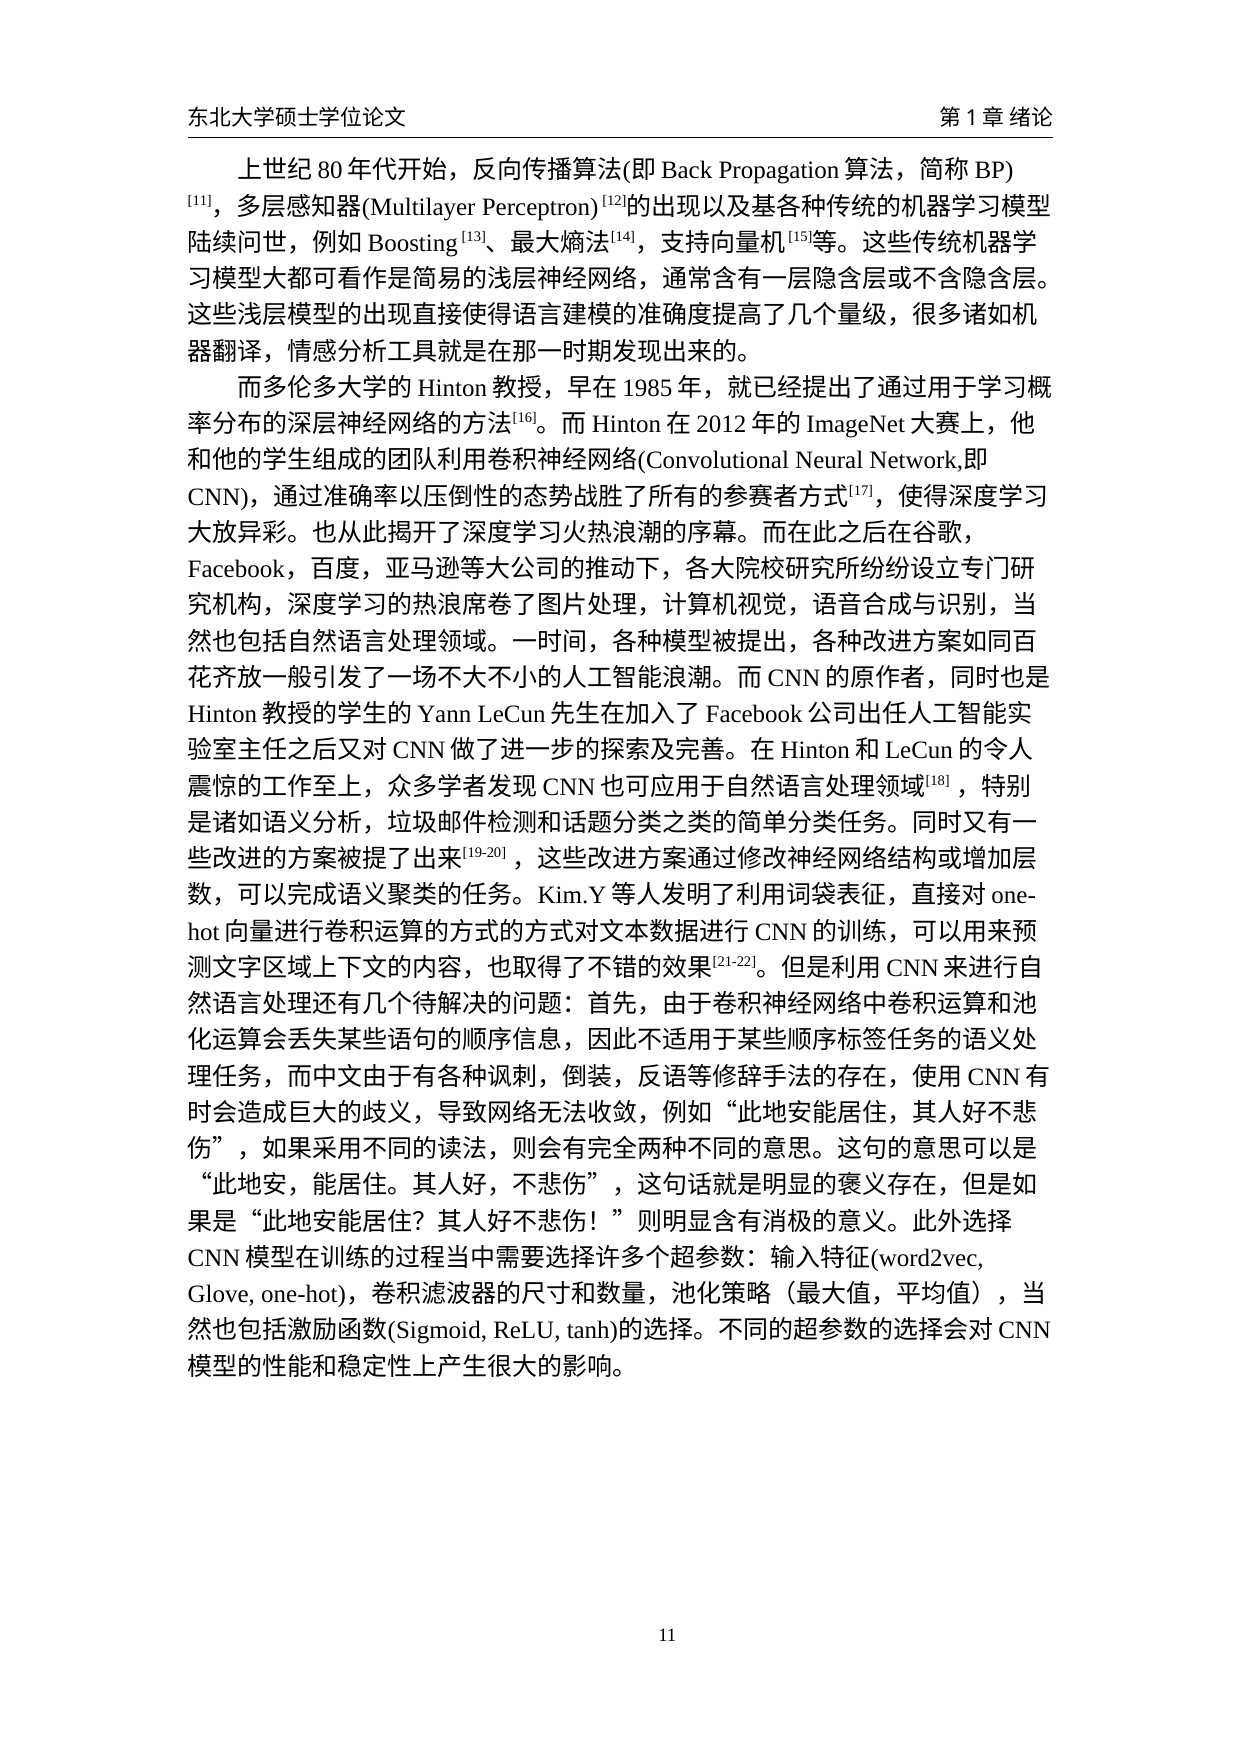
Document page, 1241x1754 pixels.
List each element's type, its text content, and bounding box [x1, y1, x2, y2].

text 而多伦多大学的Hinton教授，早在1985年，就已经提出了通过用于学习概率分布的深层神经网络的方法[16]。而Hinton在2012年的ImageNet大赛上，他和他的学生组成的团队利用卷积神经网络(Convolutional Neural Network,即CNN)，通过准确率以压倒性的态势战胜了所有的参赛者方式[17]，使得深度学习大放异彩。也从此揭开了深度学习火热浪潮的序幕。而在此之后在谷歌，Facebook，百度，亚马逊等大公司的推动下，各大院校研究所纷纷设立专门研究机构，深度学习的热浪席卷了图片处理，计算机视觉，语音合成与识别，当然也包括自然语言处理领域。一时间，各种模型被提出，各种改进方案如同百花齐放一般引发了一场不大不小的人工智能浪潮。而CNN的原作者，同时也是Hinton教授的学生的Yann LeCun先生在加入了Facebook公司出任人工智能实验室主任之后又对CNN做了进一步的探索及完善。在Hinton和LeCun的令人震惊的工作至上，众多学者发现CNN也可应用于自然语言处理领域[18] ，特别是诸如语义分析，垃圾邮件检测和话题分类之类的简单分类任务。同时又有一些改进的方案被提了出来[19-20] ，这些改进方案通过修改神经网络结构或增加层数，可以完成语义聚类的任务。Kim.Y等人发明了利用词袋表征，直接对one-hot向量进行卷积运算的方式的方式对文本数据进行CNN的训练，可以用来预测文字区域上下文的内容，也取得了不错的效果[21-22]。但是利用CNN来进行自然语言处理还有几个待解决的问题：首先，由于卷积神经网络中卷积运算和池化运算会丢失某些语句的顺序信息，因此不适用于某些顺序标签任务的语义处理任务，而中文由于有各种讽刺，倒装，反语等修辞手法的存在，使用CNN有时会造成巨大的歧义，导致网络无法收敛，例如“此地安能居住，其人好不悲伤”，如果采用不同的读法，则会有完全两种不同的意思。这句的意思可以是“此地安，能居住。其人好，不悲伤”，这句话就是明显的褒义存在，但是如果是“此地安能居住？其人好不悲伤！”则明显含有消极的意义。此外选择CNN模型在训练的过程当中需要选择许多个超参数：输入特征(word2vec, Glove, one-hot)，卷积滤波器的尺寸和数量，池化策略（最大值，平均值），当然也包括激励函数(Sigmoid, ReLU, tanh)的选择。不同的超参数的选择会对CNN模型的性能和稳定性上产生很大的影响。 [187, 367, 1053, 1382]
text 上世纪80年代开始，反向传播算法(即Back Propagation算法，简称BP) [11]，多层感知器(Multilayer Perceptron) [12]的出现以及基各种传统的机器学习模型陆续问世，例如Boosting [13]、最大熵法[14]，支持向量机 [15]等。这些传统机器学习模型大都可看作是简易的浅层神经网络，通常含有一层隐含层或不含隐含层。这些浅层模型的出现直接使得语言建模的准确度提高了几个量级，很多诸如机器翻译，情感分析工具就是在那一时期发现出来的。 [187, 150, 1053, 367]
